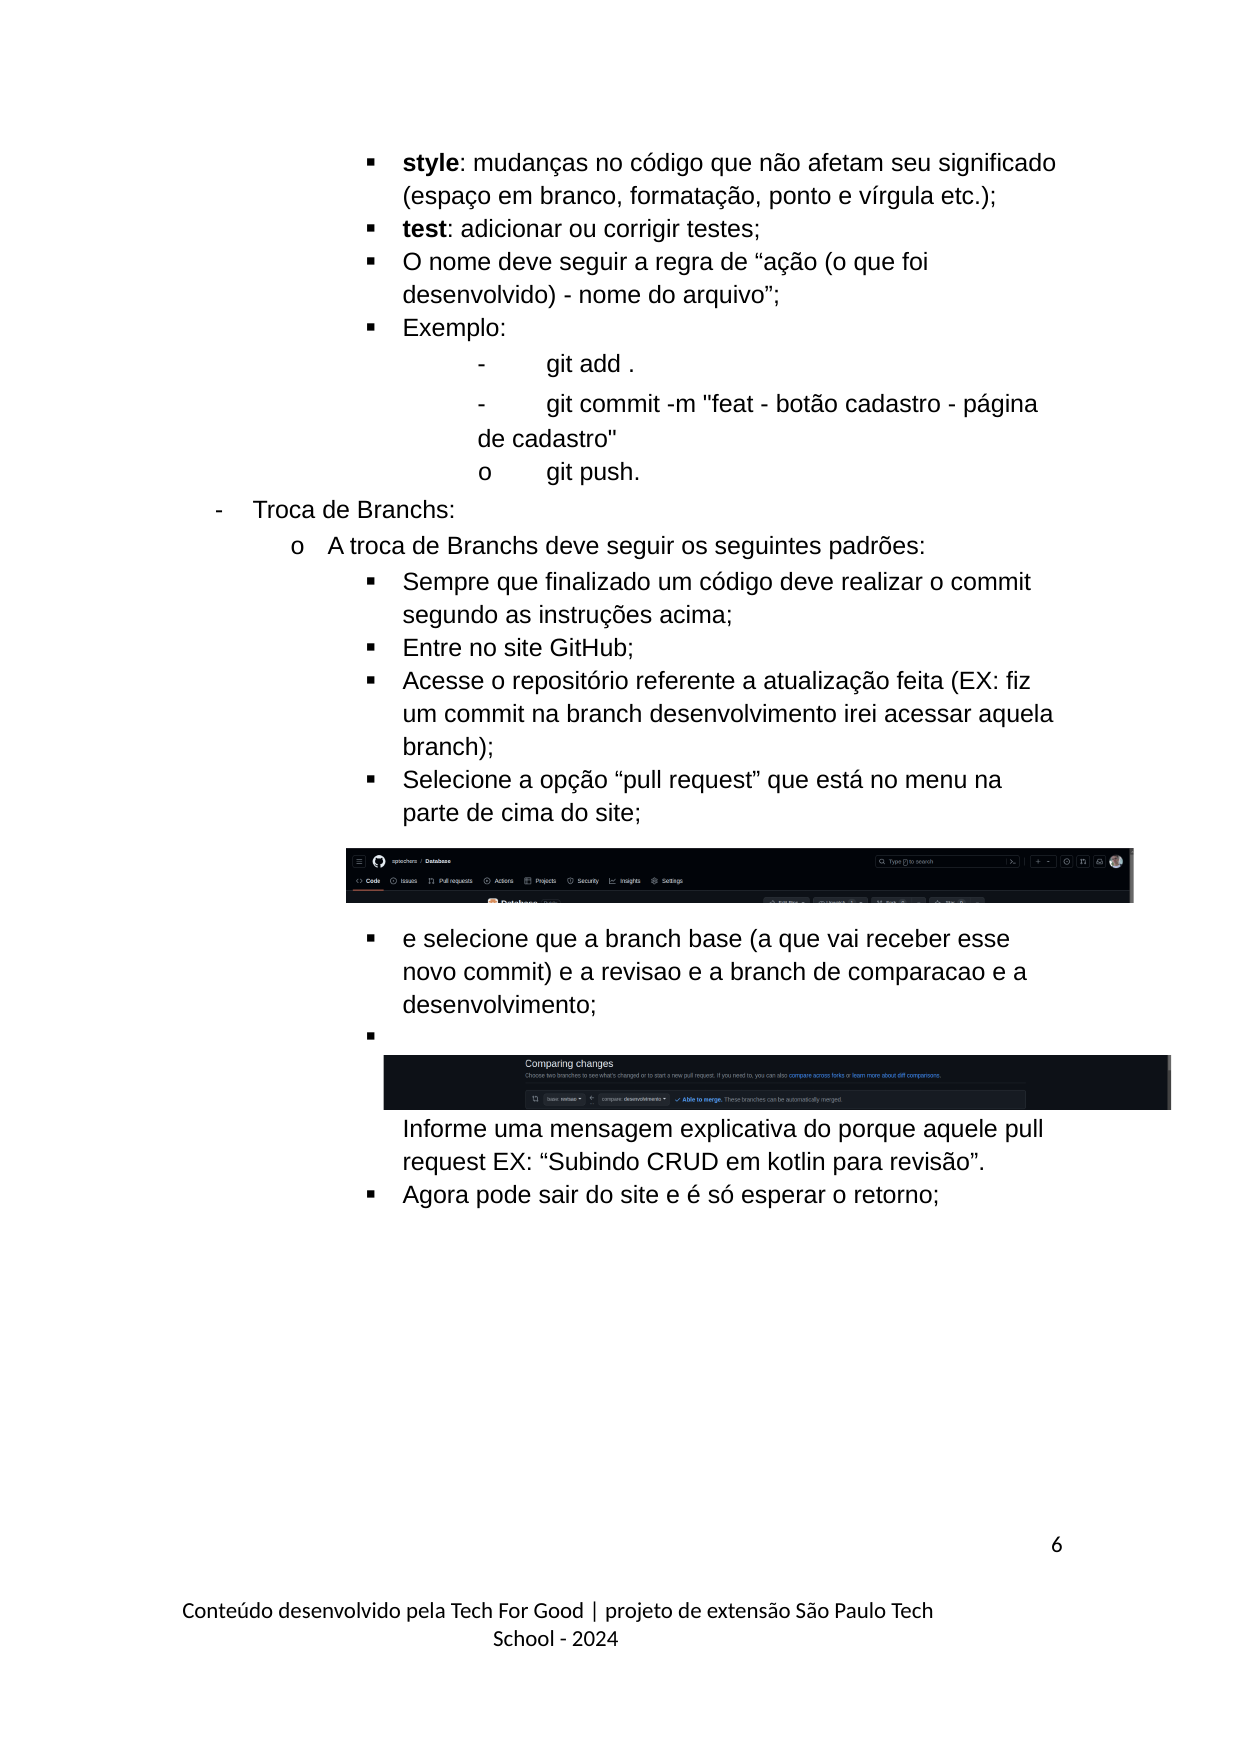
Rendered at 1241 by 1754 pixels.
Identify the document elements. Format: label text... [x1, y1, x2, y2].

list Entre no site GitHub; [365, 633, 1063, 662]
list Sempre que finalizado um código deve realizar o commit segundo as instruções acima; [365, 567, 1063, 629]
list git push. [402, 457, 1063, 488]
list style: mudanças no código que não afetam seu significado (espaço em branco, formatação, ponto e vírgula etc.); [365, 148, 1063, 209]
list A troca de Branchs deve seguir os seguintes padrões: [290, 531, 1063, 562]
list Selecione a opção “pull request” que está no menu na parte de cima do site; [365, 765, 1063, 827]
list git add . [402, 346, 1063, 380]
list Informe uma mensagem explicativa do porque aquele pull request EX: “Subindo CRUD em kotlin para revisão”. [365, 1023, 1063, 1176]
list Exemplo: [365, 313, 1063, 342]
list Agora pode sair do site e é só esperar o retorno; [365, 1180, 1063, 1209]
list O nome deve seguir a regra de “ação (o que foi desenvolvido) - nome do arquivo”; [365, 247, 1063, 309]
list git commit -m "feat - botão cadastro - página de cadastro" [477, 385, 1063, 452]
list e selecione que a branch base (a que vai receber esse novo commit) e a revisao e a branch de comparacao e a desenvolvimento; [365, 924, 1063, 1018]
list test: adicionar ou corrigir testes; [365, 214, 1063, 243]
list Troca de Branchs: [215, 492, 1063, 526]
list Acesse o repositório referente a atualização feita (EX: fiz um commit na branch desenvolvimento irei acessar aquela branch); [365, 666, 1063, 761]
